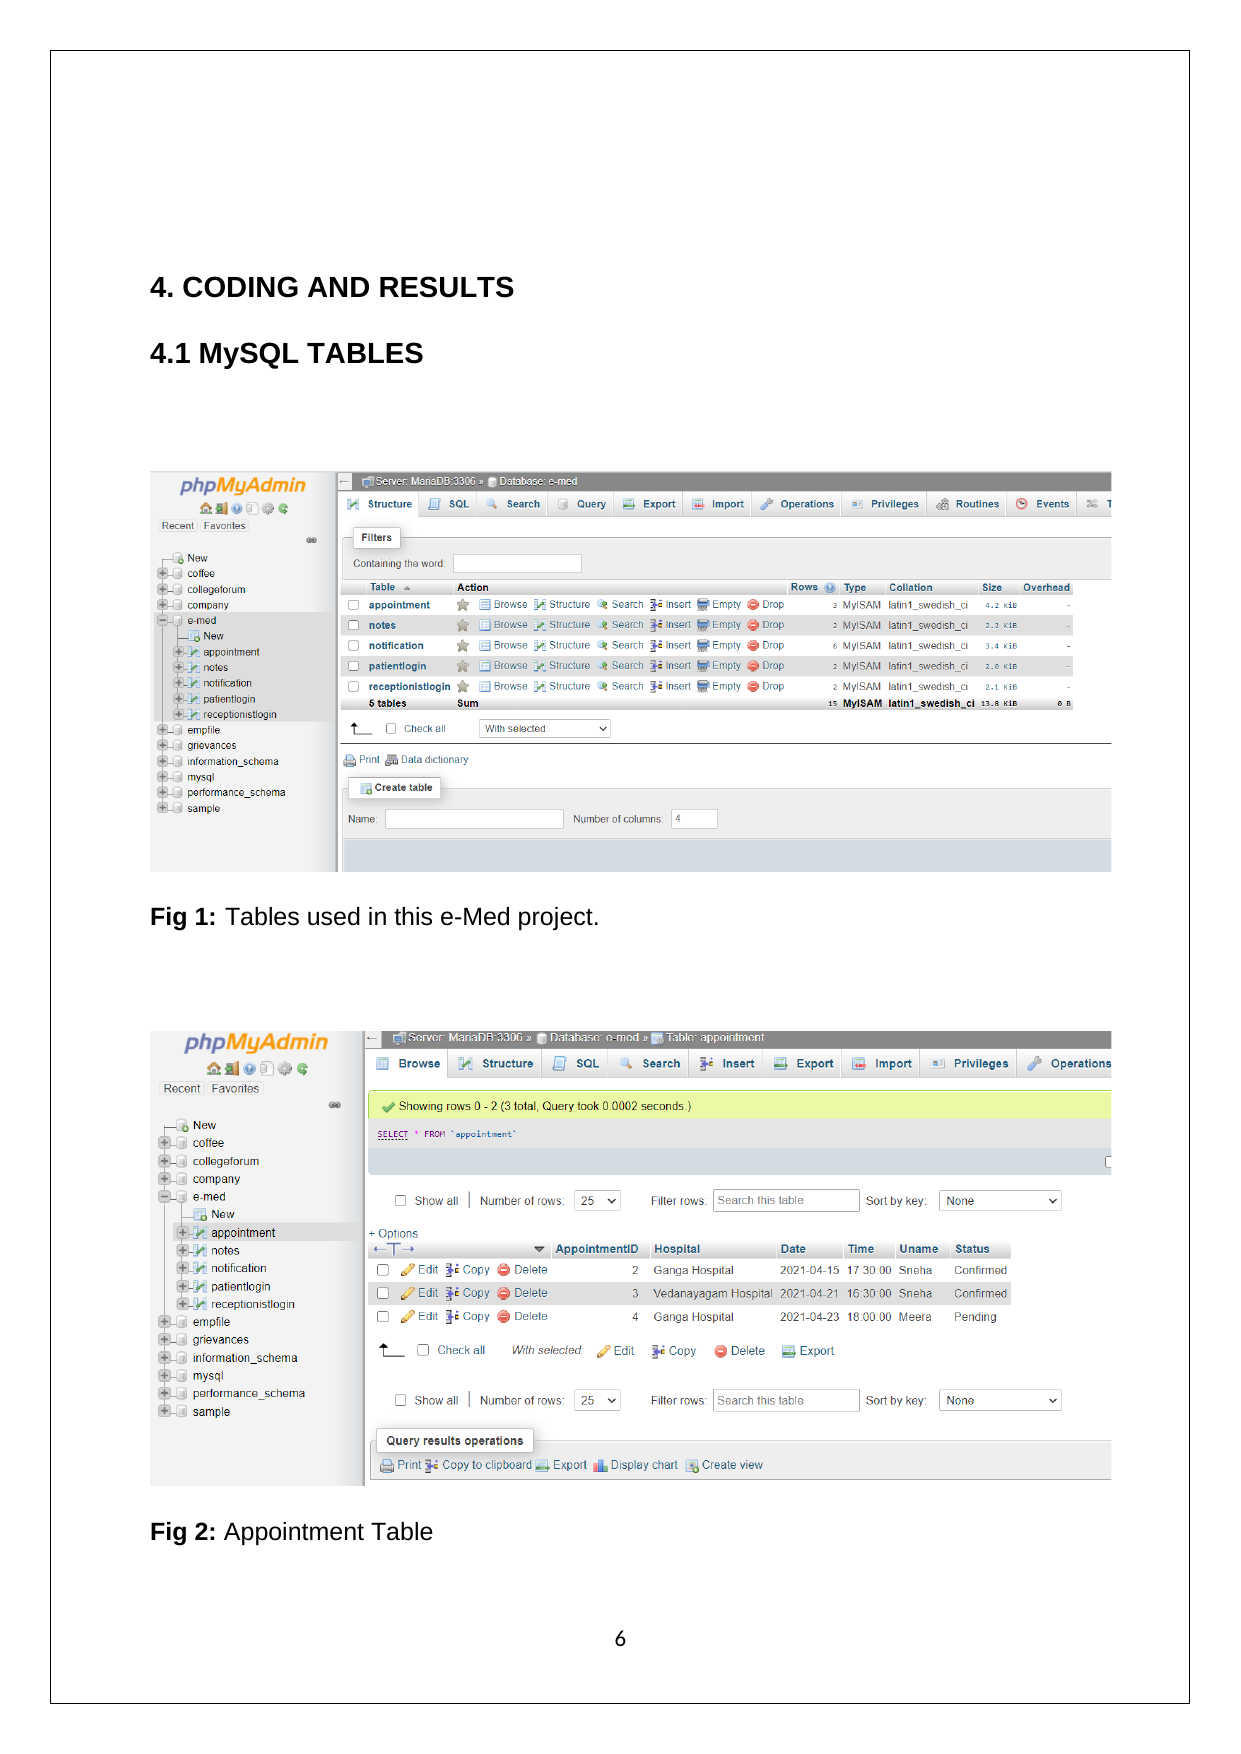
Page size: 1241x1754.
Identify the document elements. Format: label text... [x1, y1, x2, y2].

picture [150, 1031, 1112, 1486]
text 4. CODING AND RESULTS [150, 269, 1090, 303]
text 4.1 MySQL TABLES [150, 337, 1090, 370]
text Fig 1: Tables used in this e-Med project. [150, 902, 1090, 931]
picture [150, 470, 1112, 872]
text Fig 2: Appointment Table [150, 1517, 1090, 1545]
